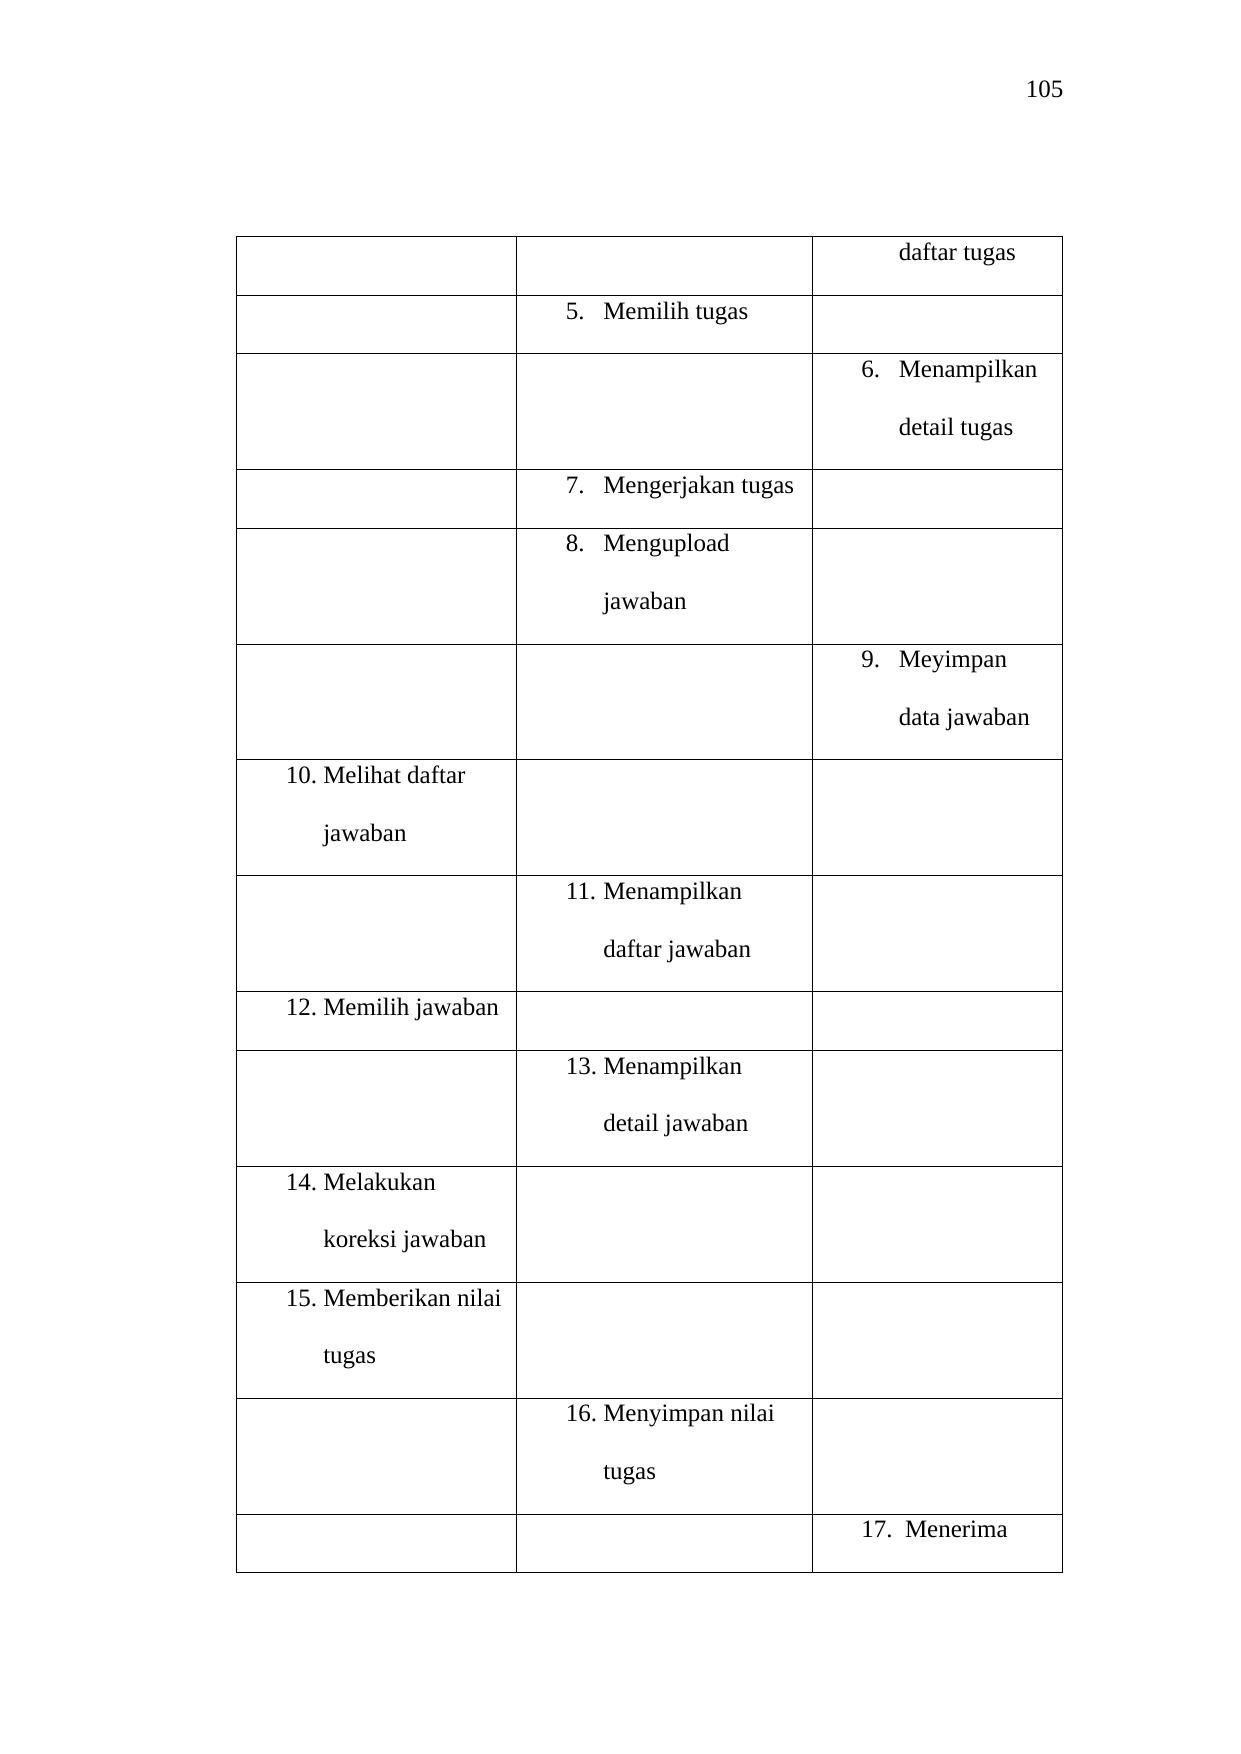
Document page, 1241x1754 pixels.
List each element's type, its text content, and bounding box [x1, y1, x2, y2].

table_cell [237, 470, 516, 527]
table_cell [813, 237, 1062, 295]
table_cell [237, 296, 516, 353]
table_cell Memilih jawaban [237, 992, 516, 1050]
table_cell [517, 237, 812, 295]
table_cell [237, 529, 516, 643]
table_cell [237, 645, 516, 759]
table_cell [813, 470, 1062, 527]
table_cell Menampilkan detail tugas [813, 354, 1062, 469]
table_cell [813, 529, 1062, 643]
table_cell [237, 1051, 516, 1166]
table_cell [813, 1283, 1062, 1397]
table_cell [813, 1399, 1062, 1513]
table_cell Menampilkan daftar jawaban [517, 876, 812, 991]
table_cell Mengerjakan tugas [517, 470, 812, 527]
table_cell Menyimpan nilai tugas [517, 1399, 812, 1513]
table_cell [517, 645, 812, 759]
table_cell [813, 296, 1062, 353]
table_cell [237, 1515, 516, 1572]
table_cell [237, 354, 516, 469]
table_cell [517, 992, 812, 1050]
table_cell Melakukan koreksi jawaban [237, 1167, 516, 1282]
table_cell [517, 1515, 812, 1572]
table_cell [813, 1167, 1062, 1282]
table_cell [517, 760, 812, 875]
table_cell [237, 876, 516, 991]
table_cell [517, 354, 812, 469]
table_cell Memberikan nilai tugas [237, 1283, 516, 1397]
table_cell [813, 876, 1062, 991]
table_cell [517, 1167, 812, 1282]
table_cell Melihat daftar jawaban [237, 760, 516, 875]
table_cell Memilih tugas [517, 296, 812, 353]
table_cell [237, 237, 516, 295]
table_cell [813, 992, 1062, 1050]
table_cell Mengupload jawaban [517, 529, 812, 643]
table_cell Menampilkan detail jawaban [517, 1051, 812, 1166]
table_cell [517, 1283, 812, 1397]
table_cell [237, 1399, 516, 1513]
table_cell [813, 1051, 1062, 1166]
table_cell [813, 1515, 1062, 1572]
table_cell [813, 760, 1062, 875]
table_cell Meyimpan data jawaban [813, 645, 1062, 759]
